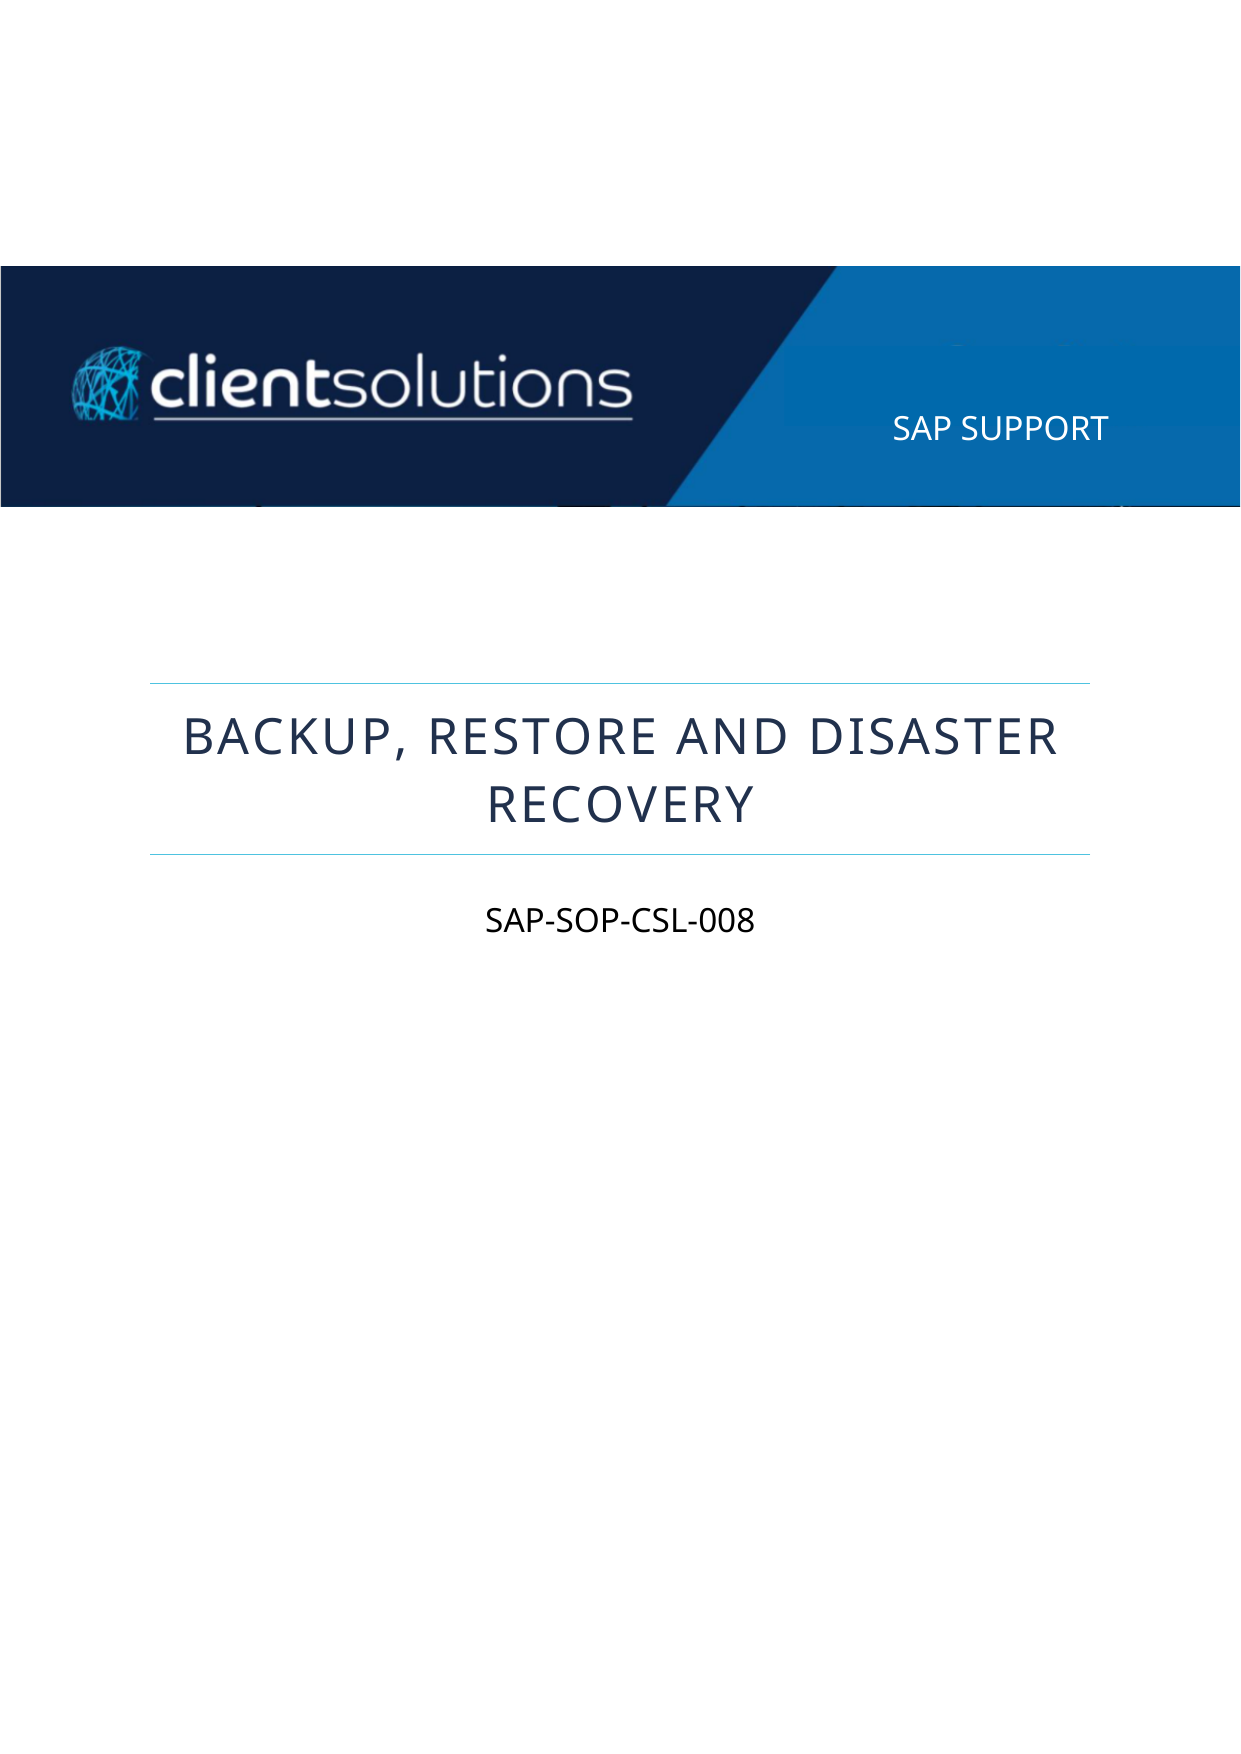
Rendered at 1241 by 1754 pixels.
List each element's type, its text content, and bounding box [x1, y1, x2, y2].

subtitle SAP-SOP-CSL-008 [150, 897, 1090, 942]
title backup, restore and disaster [150, 684, 1090, 751]
title recovery [150, 751, 1090, 854]
picture [0, 266, 1241, 507]
